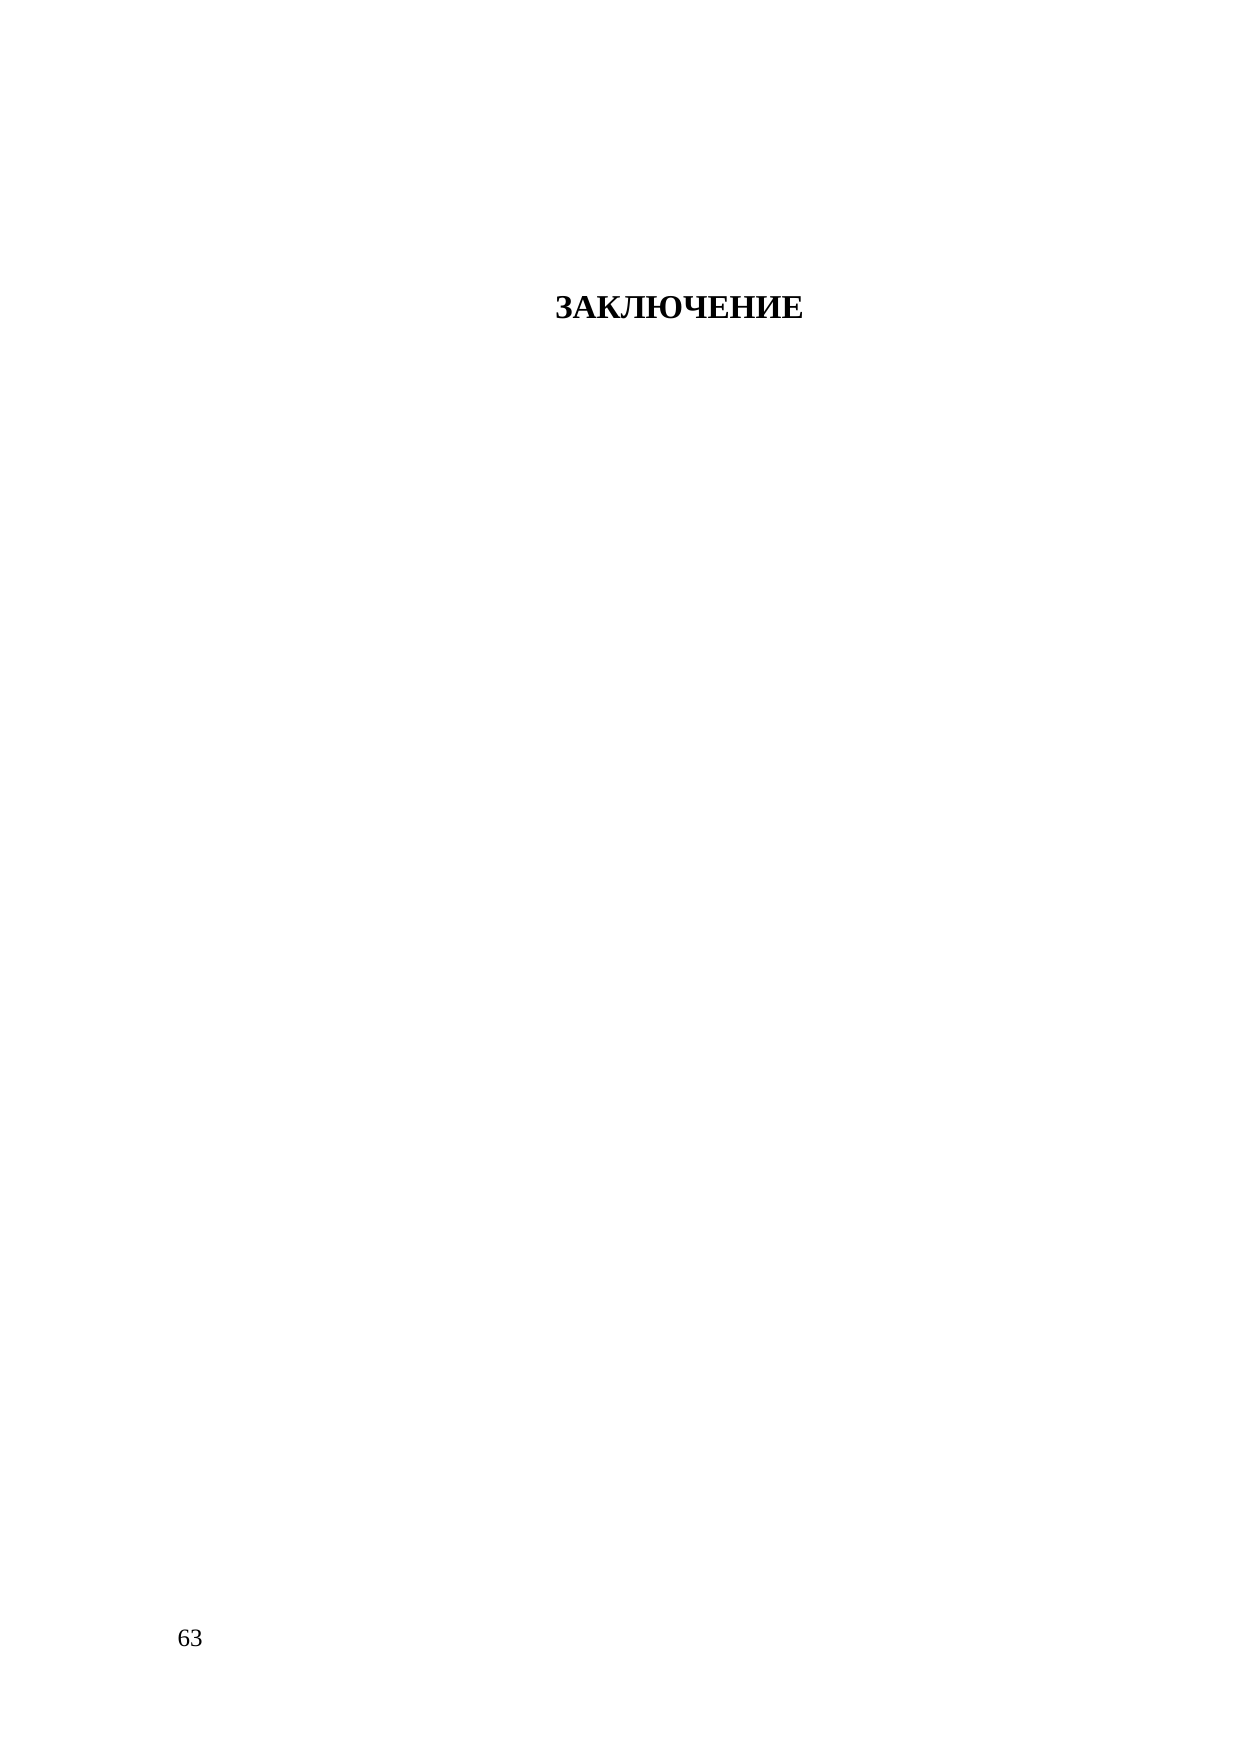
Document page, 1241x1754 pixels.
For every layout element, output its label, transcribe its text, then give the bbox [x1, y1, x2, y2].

subtitle ЗАКЛЮЧЕНИЕ [177, 287, 1181, 325]
